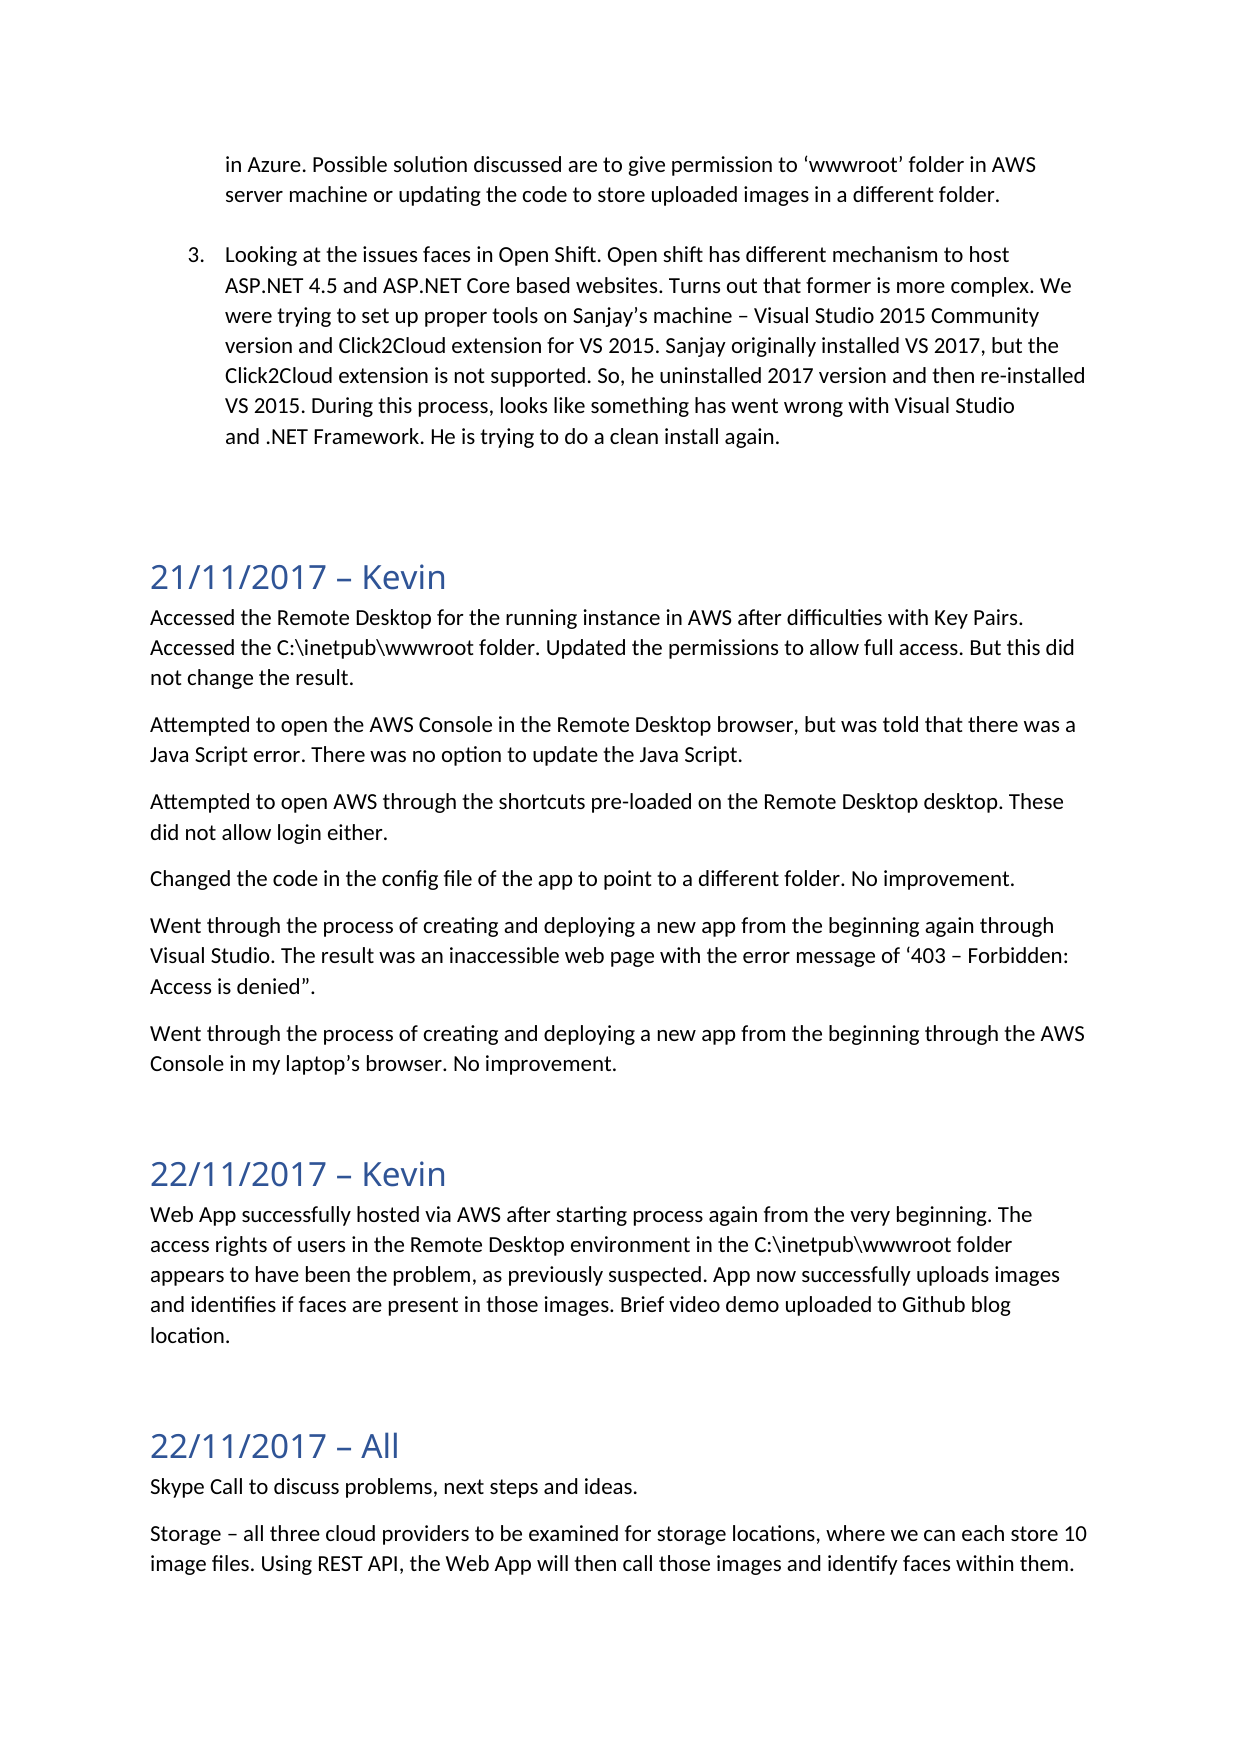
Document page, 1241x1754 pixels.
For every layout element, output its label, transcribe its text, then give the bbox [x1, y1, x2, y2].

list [187, 150, 1090, 208]
list Looking at the issues faces in Open Shift. Open shift has different mechanism to host ASP.NET 4.5 and ASP.NET Core based websites. Turns out that former is more complex. We were trying to set up proper tools on Sanjay’s machine – Visual Studio 2015 Community version and Click2Cloud extension for VS 2015. Sanjay originally installed VS 2017, but the Click2Cloud extension is not supported. So, he uninstalled 2017 version and then re-installed VS 2015. During this process, looks like something has went wrong with Visual Studio and .NET Framework. He is trying to do a clean install again. [187, 241, 1090, 450]
text Accessed the Remote Desktop for the running instance in AWS after difficulties with Key Pairs. Accessed the C:\inetpub\wwwroot folder. Updated the permissions to allow full access. But this did not change the result. [150, 603, 1090, 692]
text Changed the code in the config file of the app to point to a different folder. No improvement. [150, 864, 1090, 893]
text Storage – all three cloud providers to be examined for storage locations, where we can each store 10 image files. Using REST API, the Web App will then call those images and identify faces within them. [150, 1519, 1090, 1577]
text Web App successfully hosted via AWS after starting process again from the very beginning. The access rights of users in the Remote Desktop environment in the C:\inetpub\wwwroot folder appears to have been the problem, as previously suspected. App now successfully uploads images and identifies if faces are present in those images. Brief video demo uploaded to Github blog location. [150, 1200, 1090, 1349]
subtitle 22/11/2017 – All [150, 1423, 1090, 1468]
text Attempted to open the AWS Console in the Remote Desktop browser, but was told that there was a Java Script error. There was no option to update the Java Script. [150, 710, 1090, 769]
text Skype Call to discuss problems, next steps and ideas. [150, 1472, 1090, 1500]
text Went through the process of creating and deploying a new app from the beginning through the AWS Console in my laptop’s browser. No improvement. [150, 1019, 1090, 1077]
subtitle 22/11/2017 – Kevin [150, 1151, 1090, 1196]
subtitle 21/11/2017 – Kevin [150, 554, 1090, 599]
text Attempted to open AWS through the shortcuts pre-loaded on the Remote Desktop desktop. These did not allow login either. [150, 787, 1090, 846]
text Went through the process of creating and deploying a new app from the beginning again through Visual Studio. The result was an inaccessible web page with the error message of ‘403 – Forbidden: Access is denied”. [150, 911, 1090, 1000]
